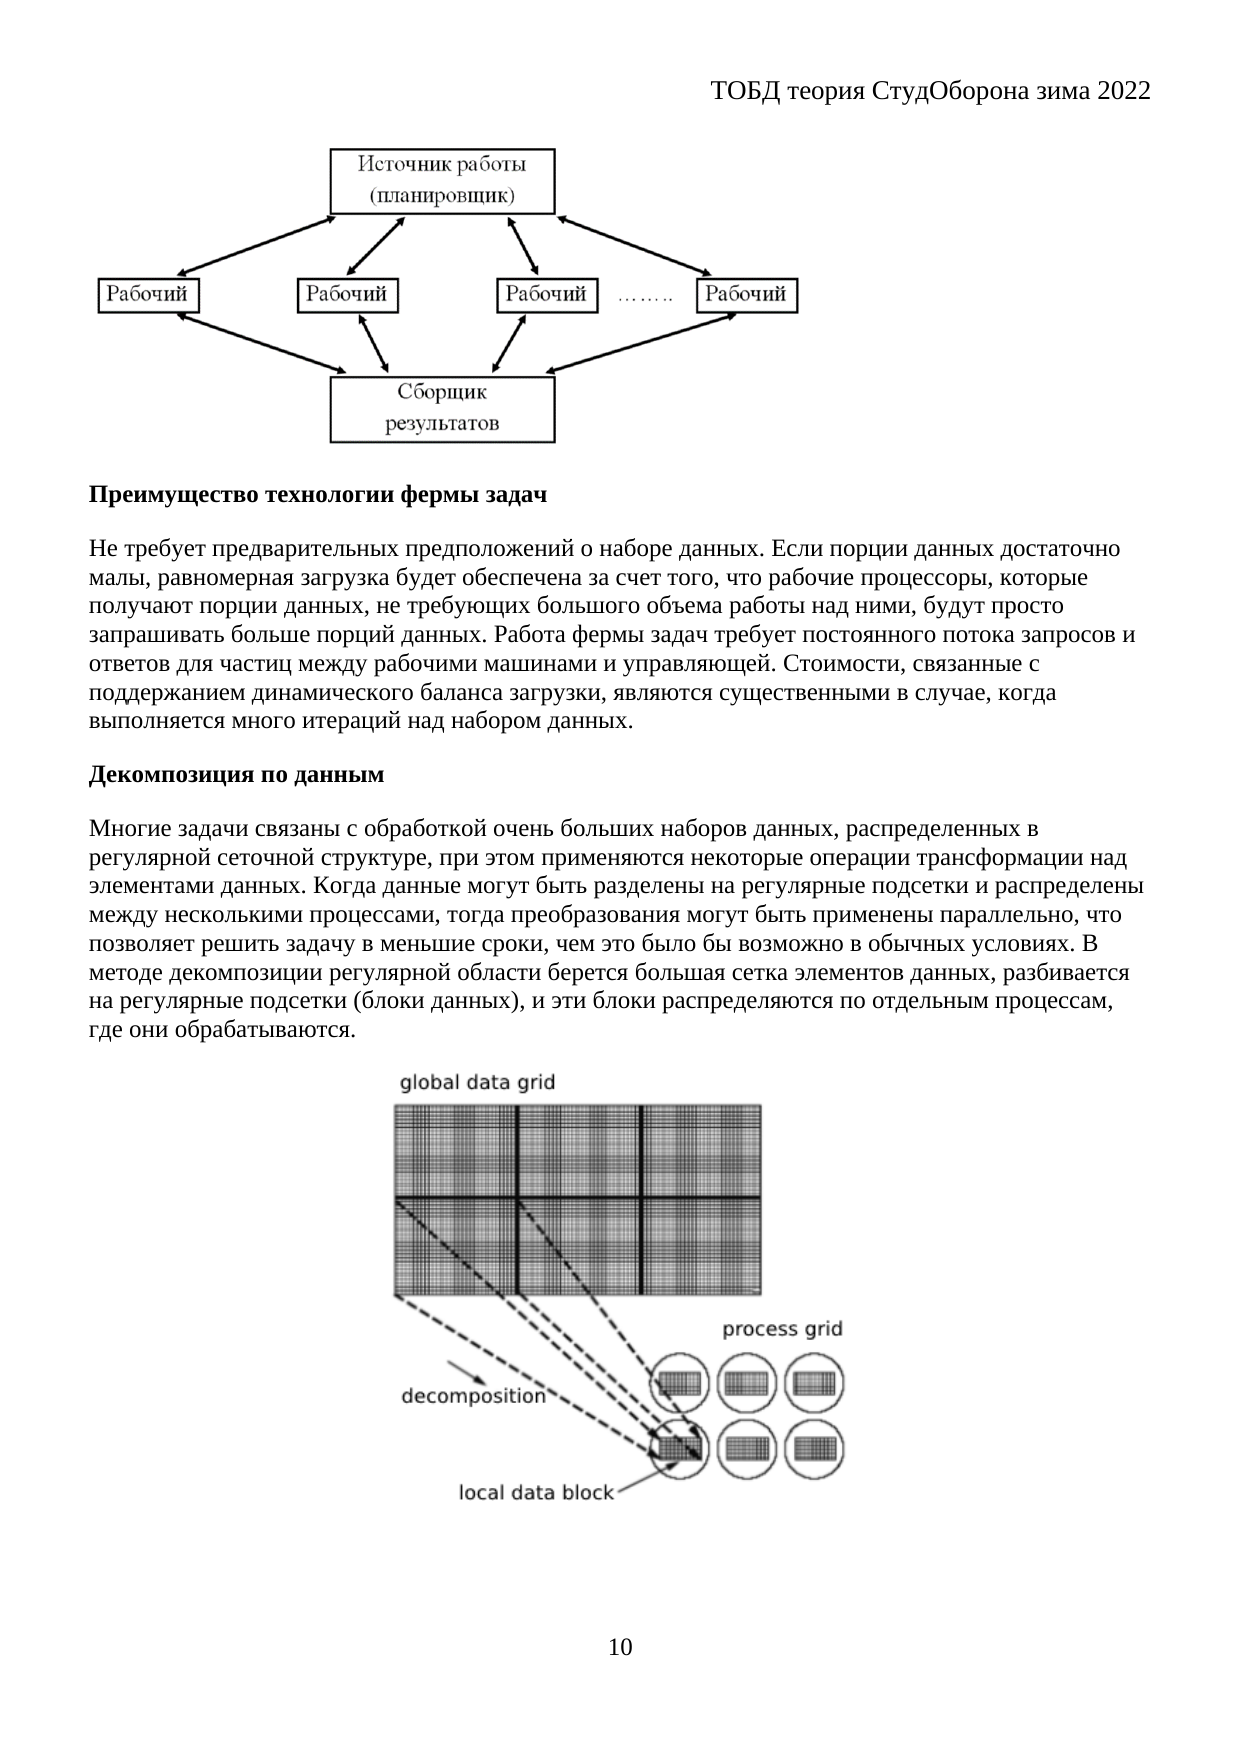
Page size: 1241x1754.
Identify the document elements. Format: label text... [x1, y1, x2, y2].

picture [88, 125, 817, 455]
text Не требует предварительных предположений о наборе данных. Если порции данных достаточно малы, равномерная загрузка будет обеспечена за счет того, что рабочие процессоры, которые получают порции данных, не требующих большого объема работы над ними, будут просто запрашивать больше порций данных. Работа фермы задач требует постоянного потока запросов и ответов для частиц между рабочими машинами и управляющей. Стоимости, связанные с поддержанием динамического баланса загрузки, являются существенными в случае, когда выполняется много итераций над набором данных. [89, 533, 1152, 734]
text Преимущество технологии фермы задач [89, 479, 1152, 508]
text Многие задачи связаны с обработкой очень больших наборов данных, распределенных в регулярной сеточной структуре, при этом применяются некоторые операции трансформации над элементами данных. Когда данные могут быть разделены на регулярные подсетки и распределены между несколькими процессами, тогда преобразования могут быть применены параллельно, что позволяет решить задачу в меньшие сроки, чем это было бы возможно в обычных условиях. В методе декомпозиции регулярной области берется большая сетка элементов данных, разбивается на регулярные подсетки (блоки данных), и эти блоки распределяются по отдельным процессам, где они обрабатываются. [89, 813, 1152, 1043]
picture [376, 1068, 865, 1512]
text Декомпозиция по данным [89, 759, 1152, 788]
